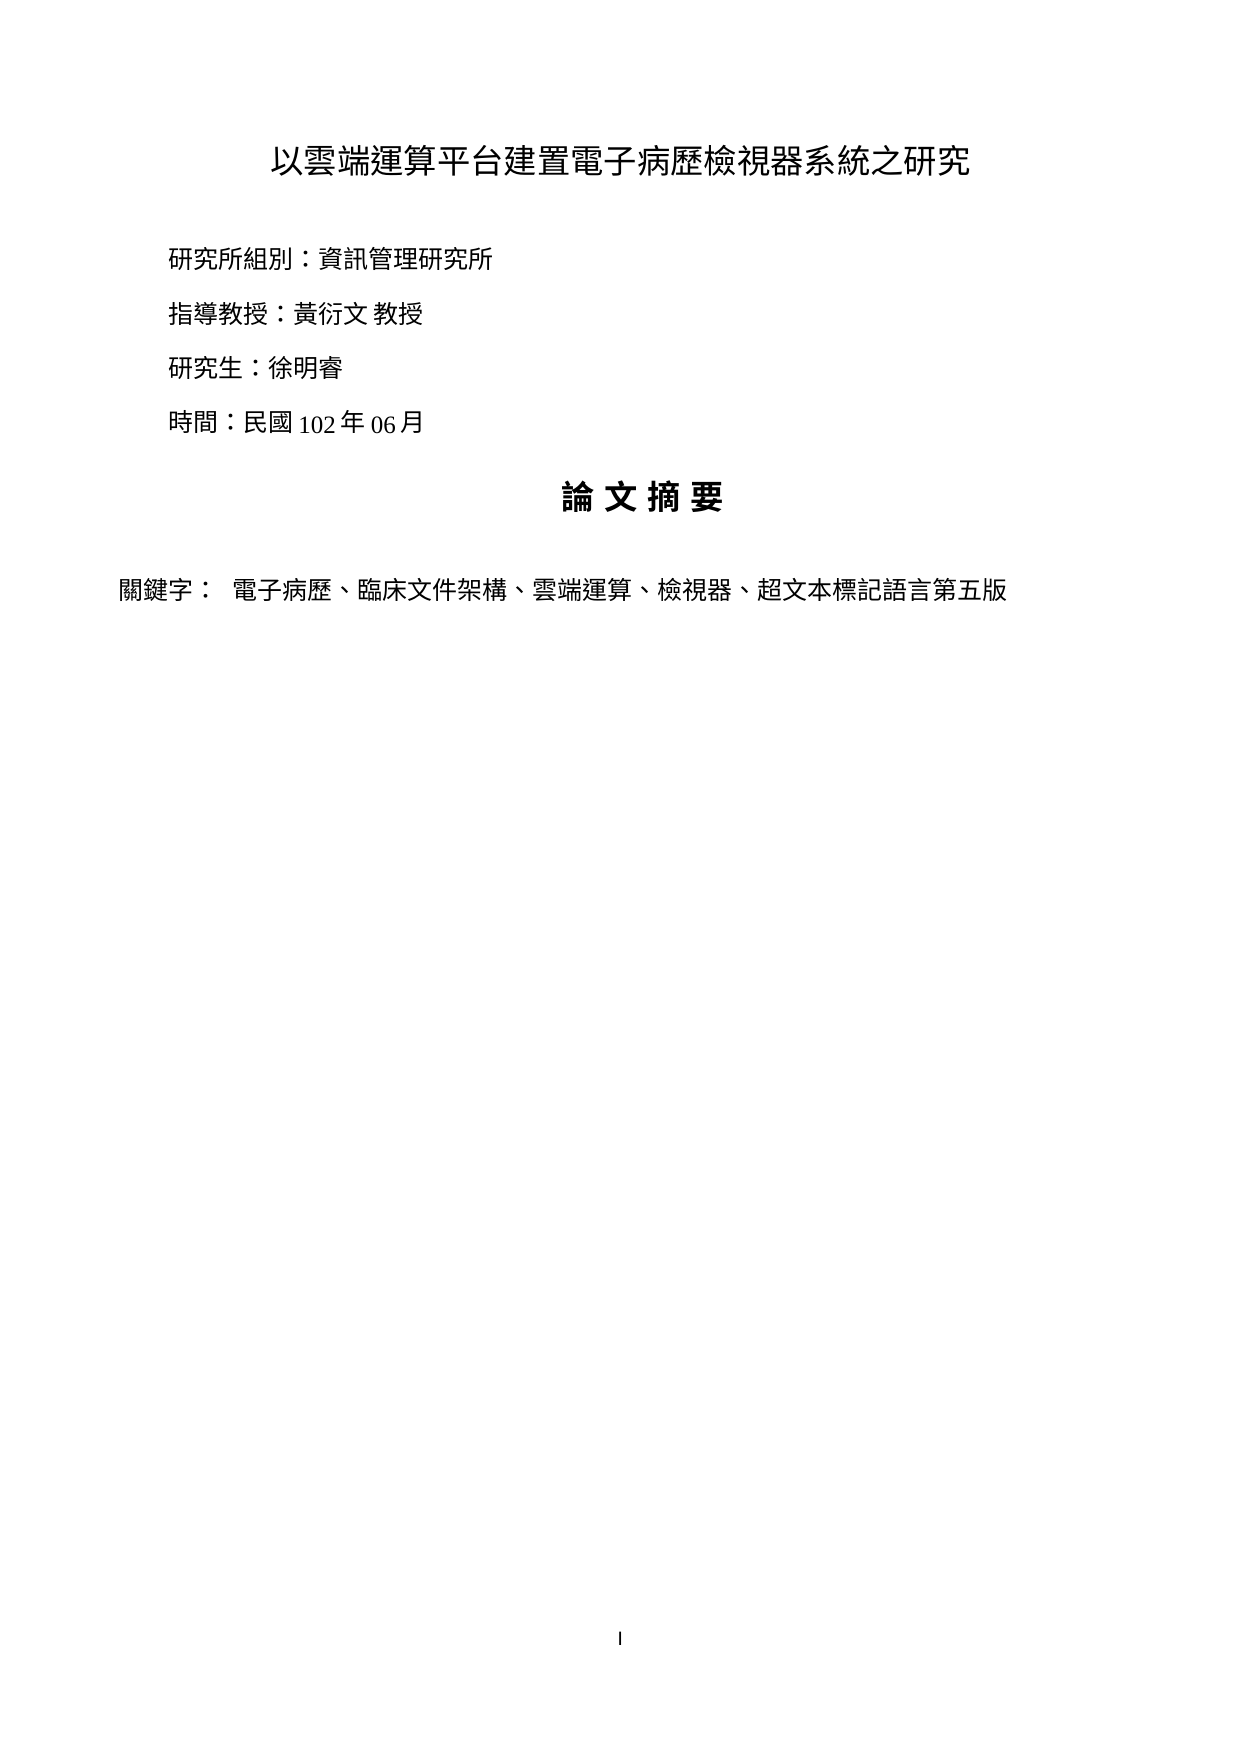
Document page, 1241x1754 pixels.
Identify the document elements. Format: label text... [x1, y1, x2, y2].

text 關鍵字： [118, 570, 1122, 607]
title 論文摘要 [561, 457, 723, 532]
text 研究生：徐明睿 [118, 348, 1104, 385]
text 研究所組別：資訊管理研究所 [118, 240, 1104, 276]
text 時間：民國102年06月 [118, 403, 1104, 439]
text 指導教授：黃衍文 教授 [118, 294, 1104, 330]
text 以雲端運算平台建置電子病歷檢視器系統之研究 [118, 122, 1122, 197]
